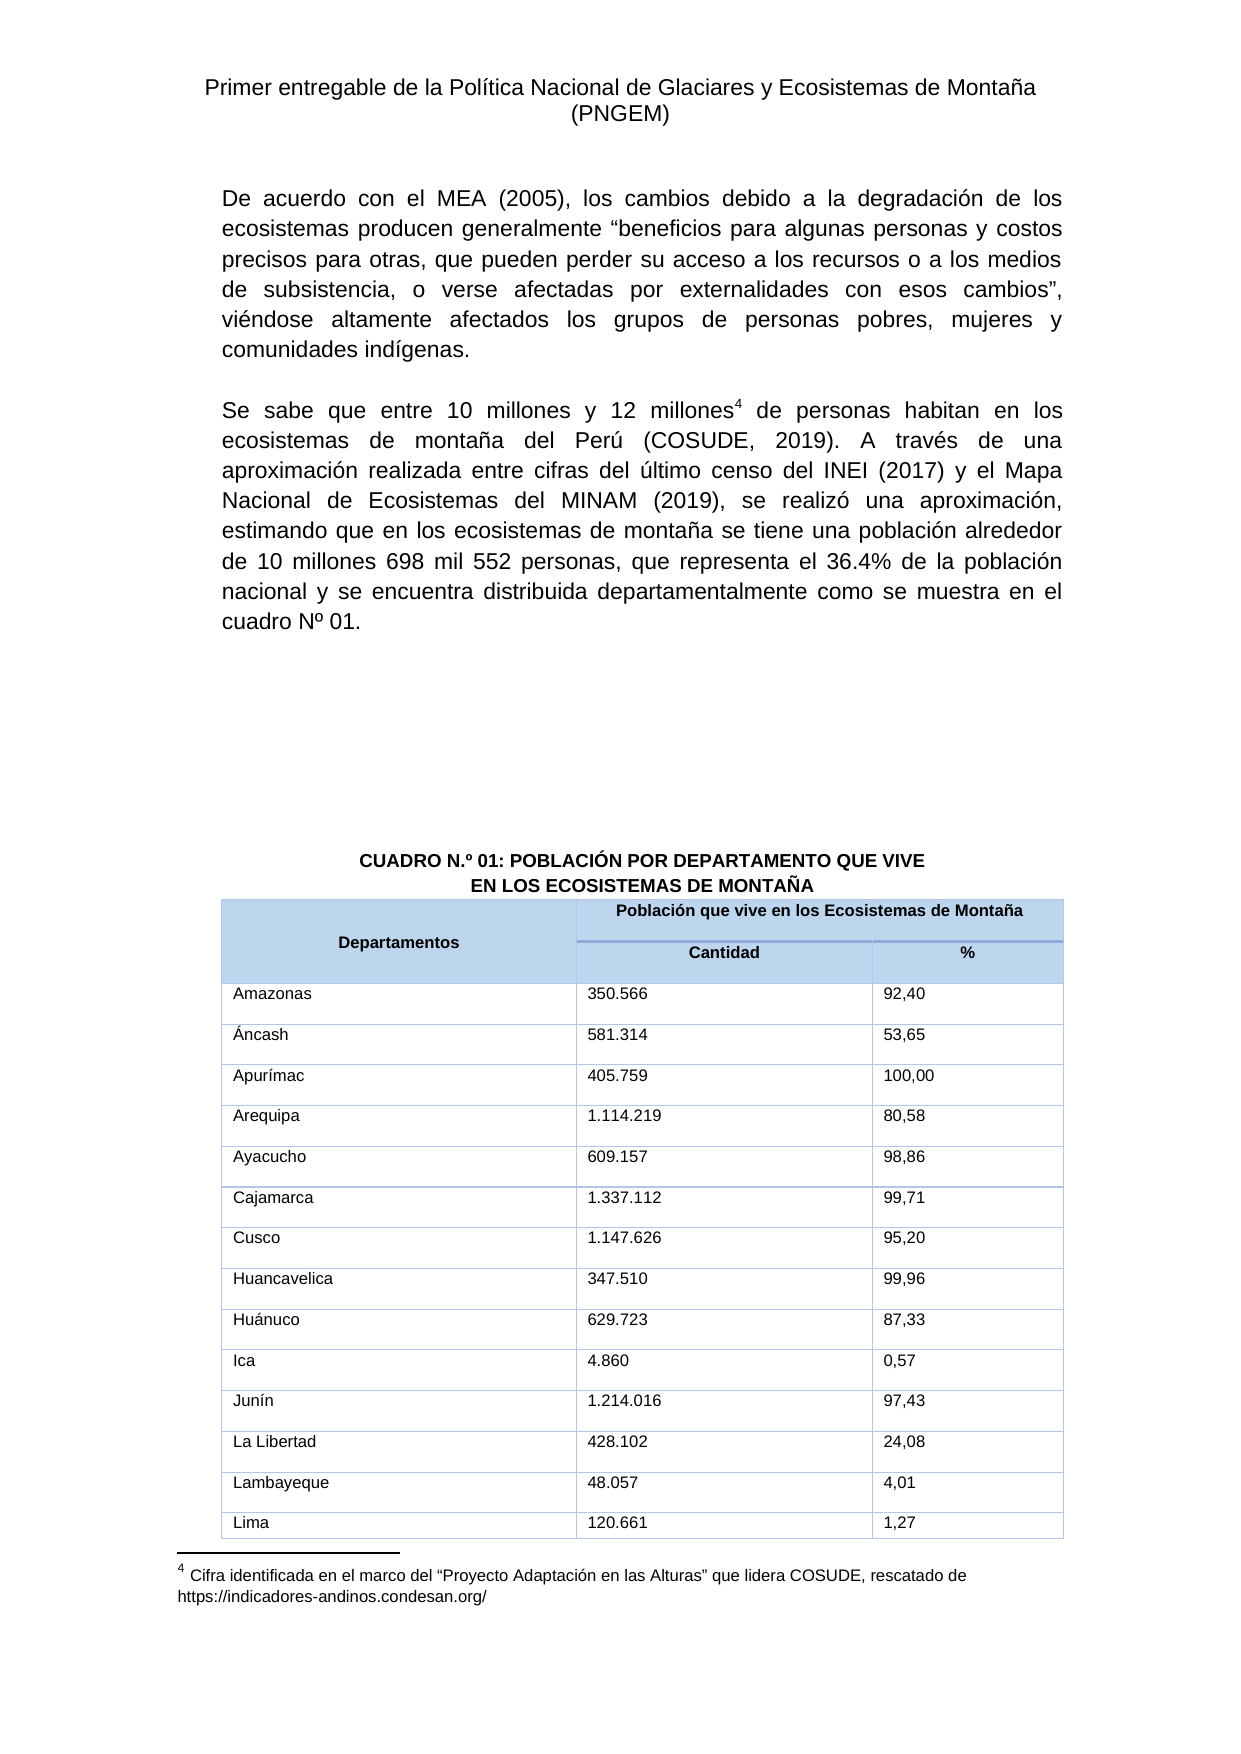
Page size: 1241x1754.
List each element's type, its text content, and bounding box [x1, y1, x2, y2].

table_cell 1.214.016 [577, 1391, 872, 1431]
table_cell 629.723 [577, 1310, 872, 1349]
table_cell 99,71 [873, 1188, 1063, 1227]
table_cell 609.157 [577, 1147, 872, 1186]
table_cell 120.661 [577, 1513, 872, 1538]
table_cell 4,01 [873, 1473, 1063, 1512]
text De acuerdo con el MEA (2005), los cambios debido a la degradación de los ecosistemas producen generalmente “beneficios para algunas personas y costos precisos para otras, que pueden perder su acceso a los recursos o a los medios de subsistencia, o verse afectadas por externalidades con esos cambios”, viéndose altamente afectados los grupos de personas pobres, mujeres y comunidades indígenas. [222, 185, 1063, 362]
table_cell 4.860 [577, 1350, 872, 1390]
table_cell 350.566 [577, 984, 872, 1023]
table_cell 1.337.112 [577, 1188, 872, 1227]
table_cell 428.102 [577, 1432, 872, 1472]
table_cell 1,27 [873, 1513, 1063, 1538]
table_cell 80,58 [873, 1106, 1063, 1146]
table_cell 1.147.626 [577, 1228, 872, 1268]
text CUADRO N.º 01: POBLACIÓN POR DEPARTAMENTO QUE VIVE [221, 850, 1063, 871]
table_cell Amazonas [222, 984, 576, 1023]
table_cell Cantidad [577, 943, 872, 983]
table_cell Ayacucho [222, 1147, 576, 1186]
table_cell Áncash [222, 1025, 576, 1064]
table_cell Junín [222, 1391, 576, 1431]
table_cell Huancavelica [222, 1269, 576, 1309]
table_cell 99,96 [873, 1269, 1063, 1309]
table_header Departamentos [222, 900, 576, 983]
table_cell 87,33 [873, 1310, 1063, 1349]
table_cell 53,65 [873, 1025, 1063, 1064]
table_cell 0,57 [873, 1350, 1063, 1390]
table_cell 48.057 [577, 1473, 872, 1512]
table_cell 24,08 [873, 1432, 1063, 1472]
table_cell Apurímac [222, 1065, 576, 1105]
table_cell % [873, 943, 1063, 983]
table_cell Huánuco [222, 1310, 576, 1349]
table_cell Cusco [222, 1228, 576, 1268]
table_cell 95,20 [873, 1228, 1063, 1268]
table_cell Ica [222, 1350, 576, 1390]
table_cell 92,40 [873, 984, 1063, 1023]
table_cell 581.314 [577, 1025, 872, 1064]
table_cell 97,43 [873, 1391, 1063, 1431]
table_cell 347.510 [577, 1269, 872, 1309]
table_cell La Libertad [222, 1432, 576, 1472]
table_cell Cajamarca [222, 1188, 576, 1227]
table_header Población que vive en los Ecosistemas de Montaña [577, 900, 1063, 940]
table_cell 1.114.219 [577, 1106, 872, 1146]
table_cell 405.759 [577, 1065, 872, 1105]
table_cell 100,00 [873, 1065, 1063, 1105]
table_cell 98,86 [873, 1147, 1063, 1186]
table_cell Lima [222, 1513, 576, 1538]
table_cell Arequipa [222, 1106, 576, 1146]
text EN LOS ECOSISTEMAS DE MONTAÑA [221, 874, 1063, 896]
text Se sabe que entre 10 millones y 12 millones de personas habitan en los ecosistemas de montaña del Perú (COSUDE, 2019). A través de una aproximación realizada entre cifras del último censo del INEI (2017) y el Mapa Nacional de Ecosistemas del MINAM (2019), se realizó una aproximación, estimando que en los ecosistemas de montaña se tiene una población alrededor de 10 millones 698 mil 552 personas, que representa el 36.4% de la población nacional y se encuentra distribuida departamentalmente como se muestra en el cuadro Nº 01. [222, 397, 1063, 634]
table_cell Lambayeque [222, 1473, 576, 1512]
